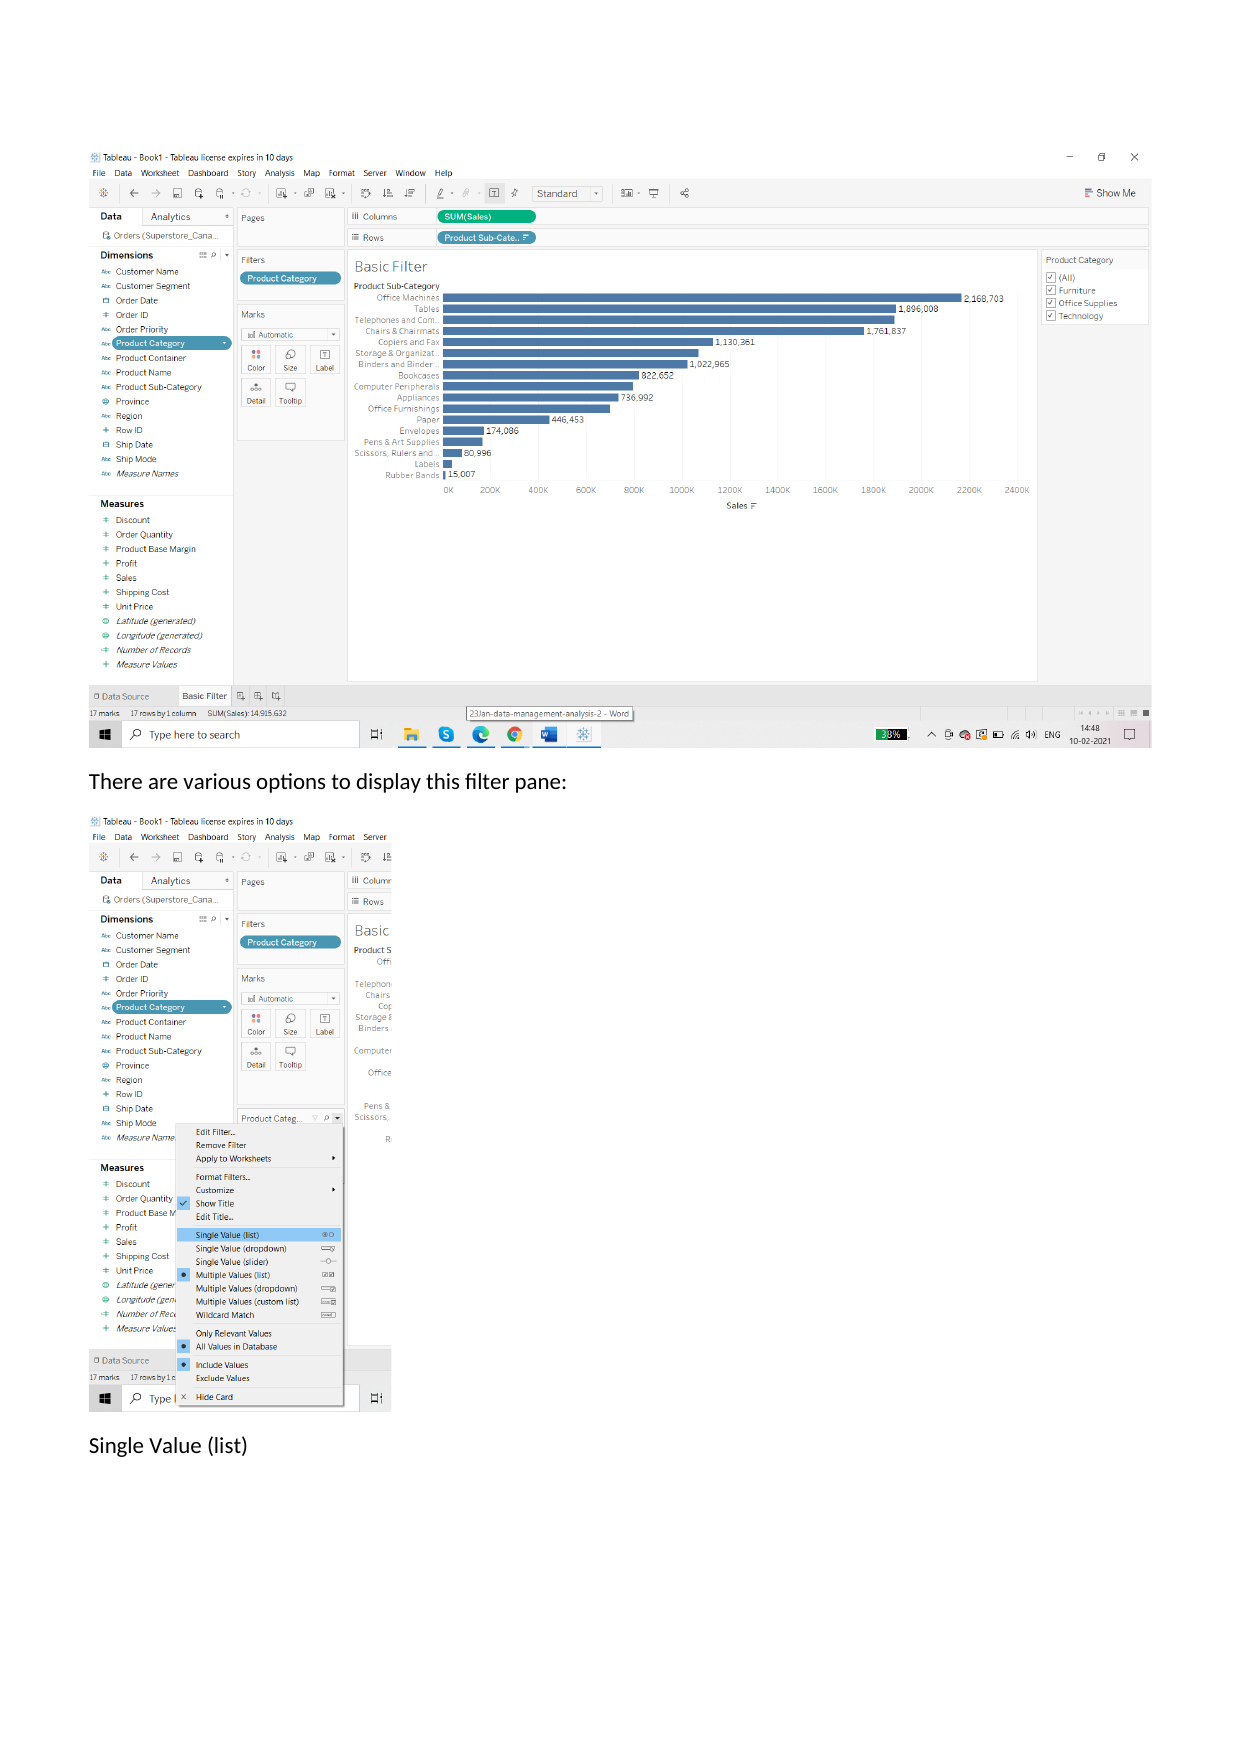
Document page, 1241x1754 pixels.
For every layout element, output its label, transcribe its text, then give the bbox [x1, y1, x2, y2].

text Single Value (list) [89, 1432, 1152, 1460]
text There are various options to display this filter pane: [89, 767, 1152, 795]
picture [88, 150, 1152, 748]
picture [88, 813, 392, 1412]
